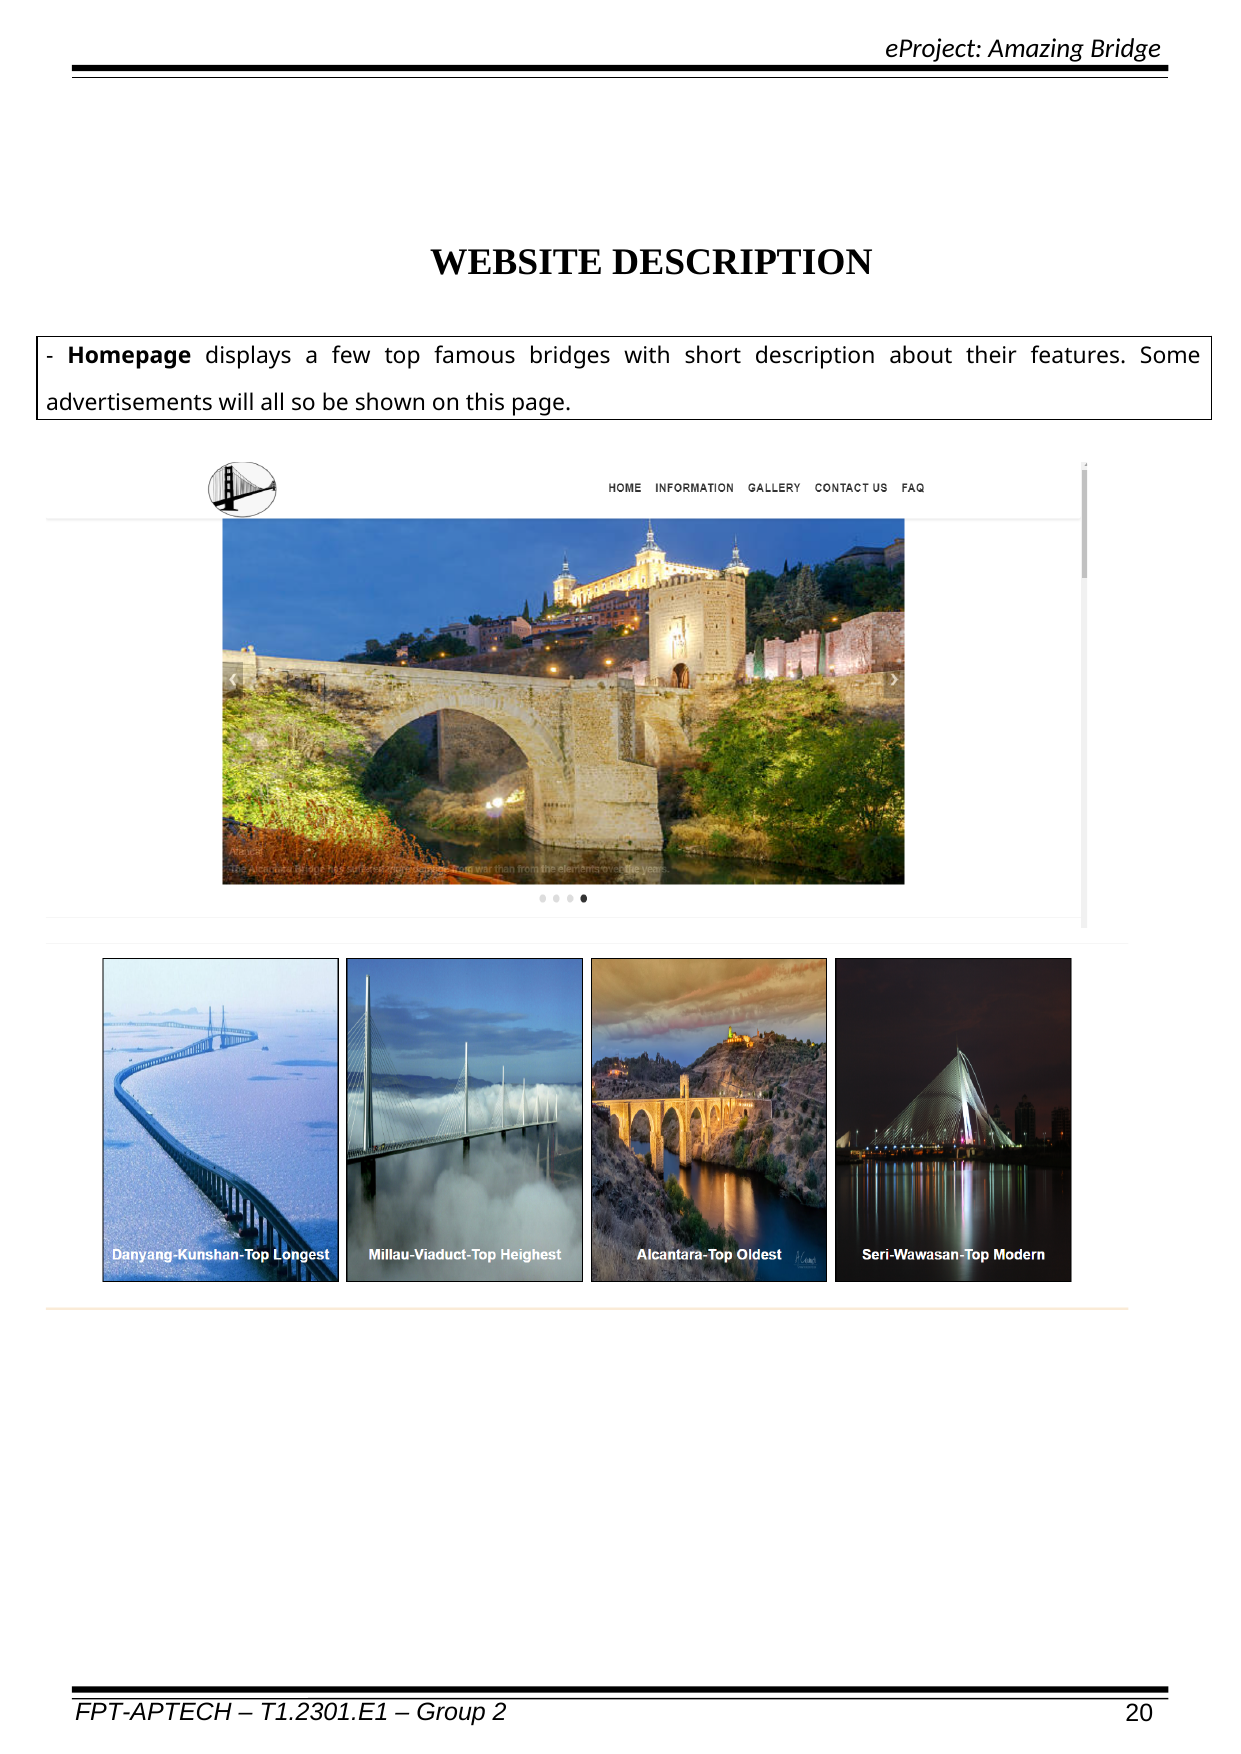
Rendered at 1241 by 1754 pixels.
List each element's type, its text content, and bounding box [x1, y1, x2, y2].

text - Homepage displays a few top famous bridges with short description about their features. Some advertisements will all so be shown on this page. [38, 337, 1211, 419]
subtitle WEBSITE DESCRIPTION [99, 240, 1203, 283]
picture [45, 462, 1129, 1310]
